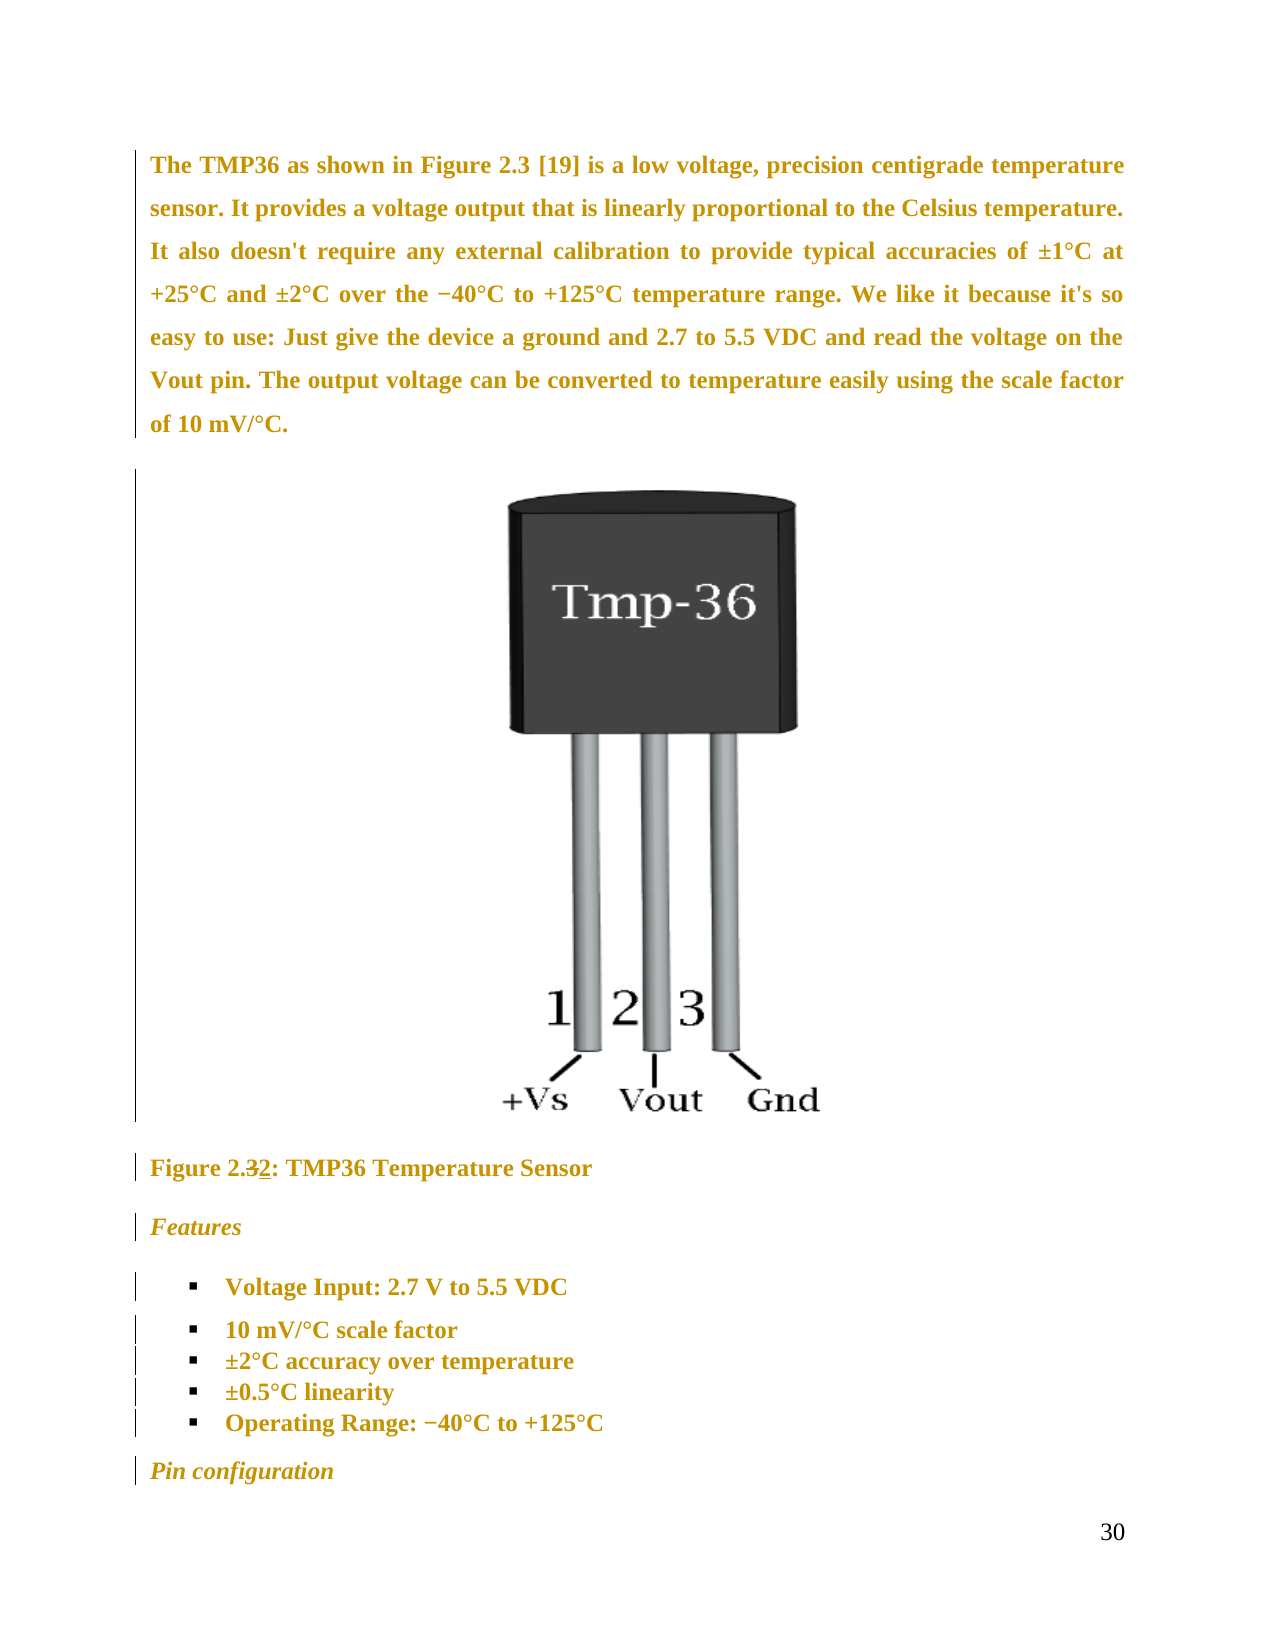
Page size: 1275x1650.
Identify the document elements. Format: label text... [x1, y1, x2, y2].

text Figure 2.: TMP36 Temperature Sensor [150, 1153, 1125, 1181]
text The TMP36 as shown in Figure 2.3 is a low voltage, precision centigrade temperature sensor. It provides a voltage output that is linearly proportional to the Celsius temperature. It also doesn't require any external calibration to provide typical accuracies of ±1°C at +25°C and ±2°C over the −40°C to +125°C temperature range. We like it because it's so easy to use: Just give the device a ground and 2.7 to 5.5 VDC and read the voltage on the Vout pin. The output voltage can be converted to temperature easily using the scale factor of 10 mV/°C. [150, 150, 1125, 437]
list Voltage Input: 2.7 V to 5.5 VDC [187, 1272, 1125, 1301]
text Features [150, 1212, 1125, 1241]
list Operating Range: −40°C to +125°C [187, 1408, 1125, 1437]
picture [400, 468, 875, 1122]
list 10 mV/°C scale factor [187, 1315, 1125, 1344]
list ±2°C accuracy over temperature [187, 1346, 1125, 1375]
list ±0.5°C linearity [187, 1377, 1125, 1406]
text Pin configuration [150, 1456, 1125, 1485]
